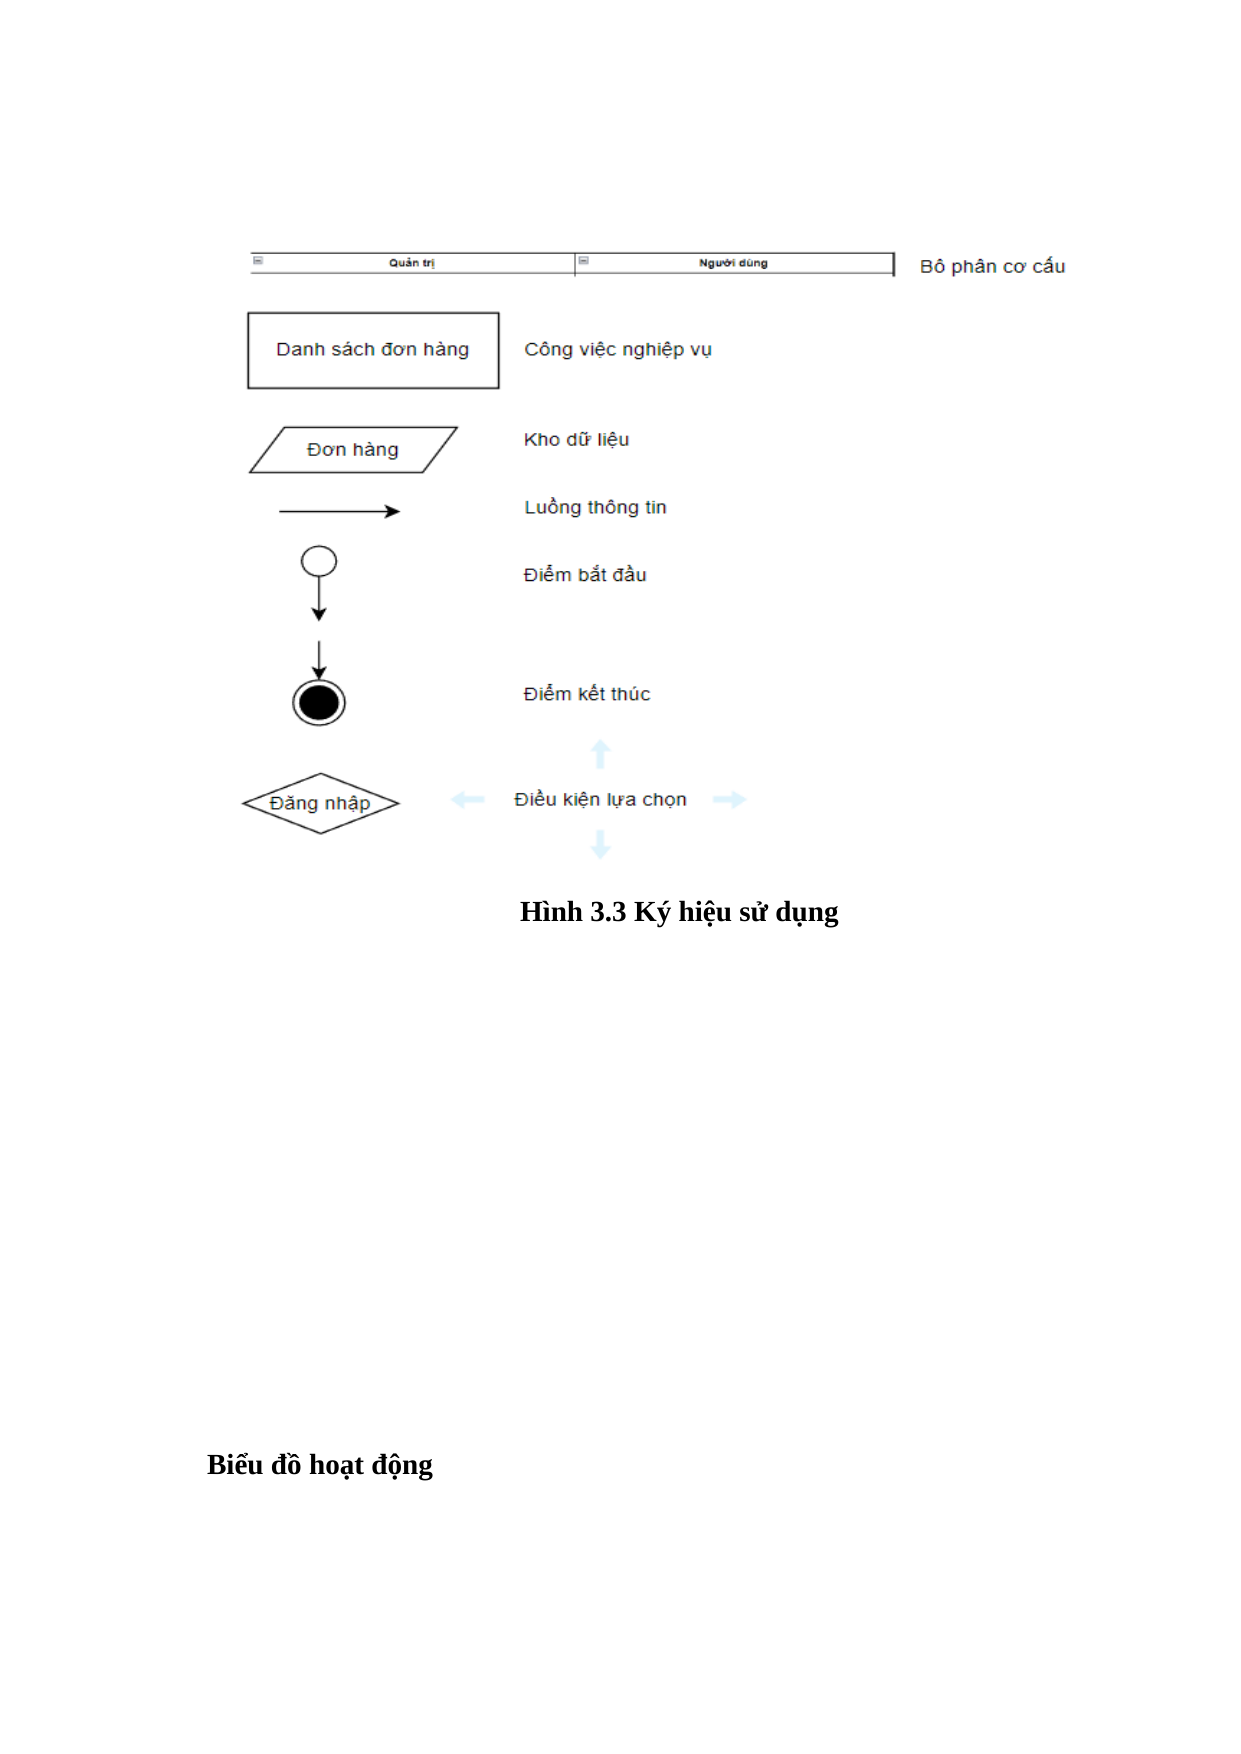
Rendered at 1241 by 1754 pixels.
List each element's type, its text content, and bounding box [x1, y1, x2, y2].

picture [206, 175, 1182, 881]
text Biểu đồ hoạt động [207, 1447, 1152, 1481]
text Hình 3.3 Ký hiệu sử dụng [207, 894, 1152, 927]
